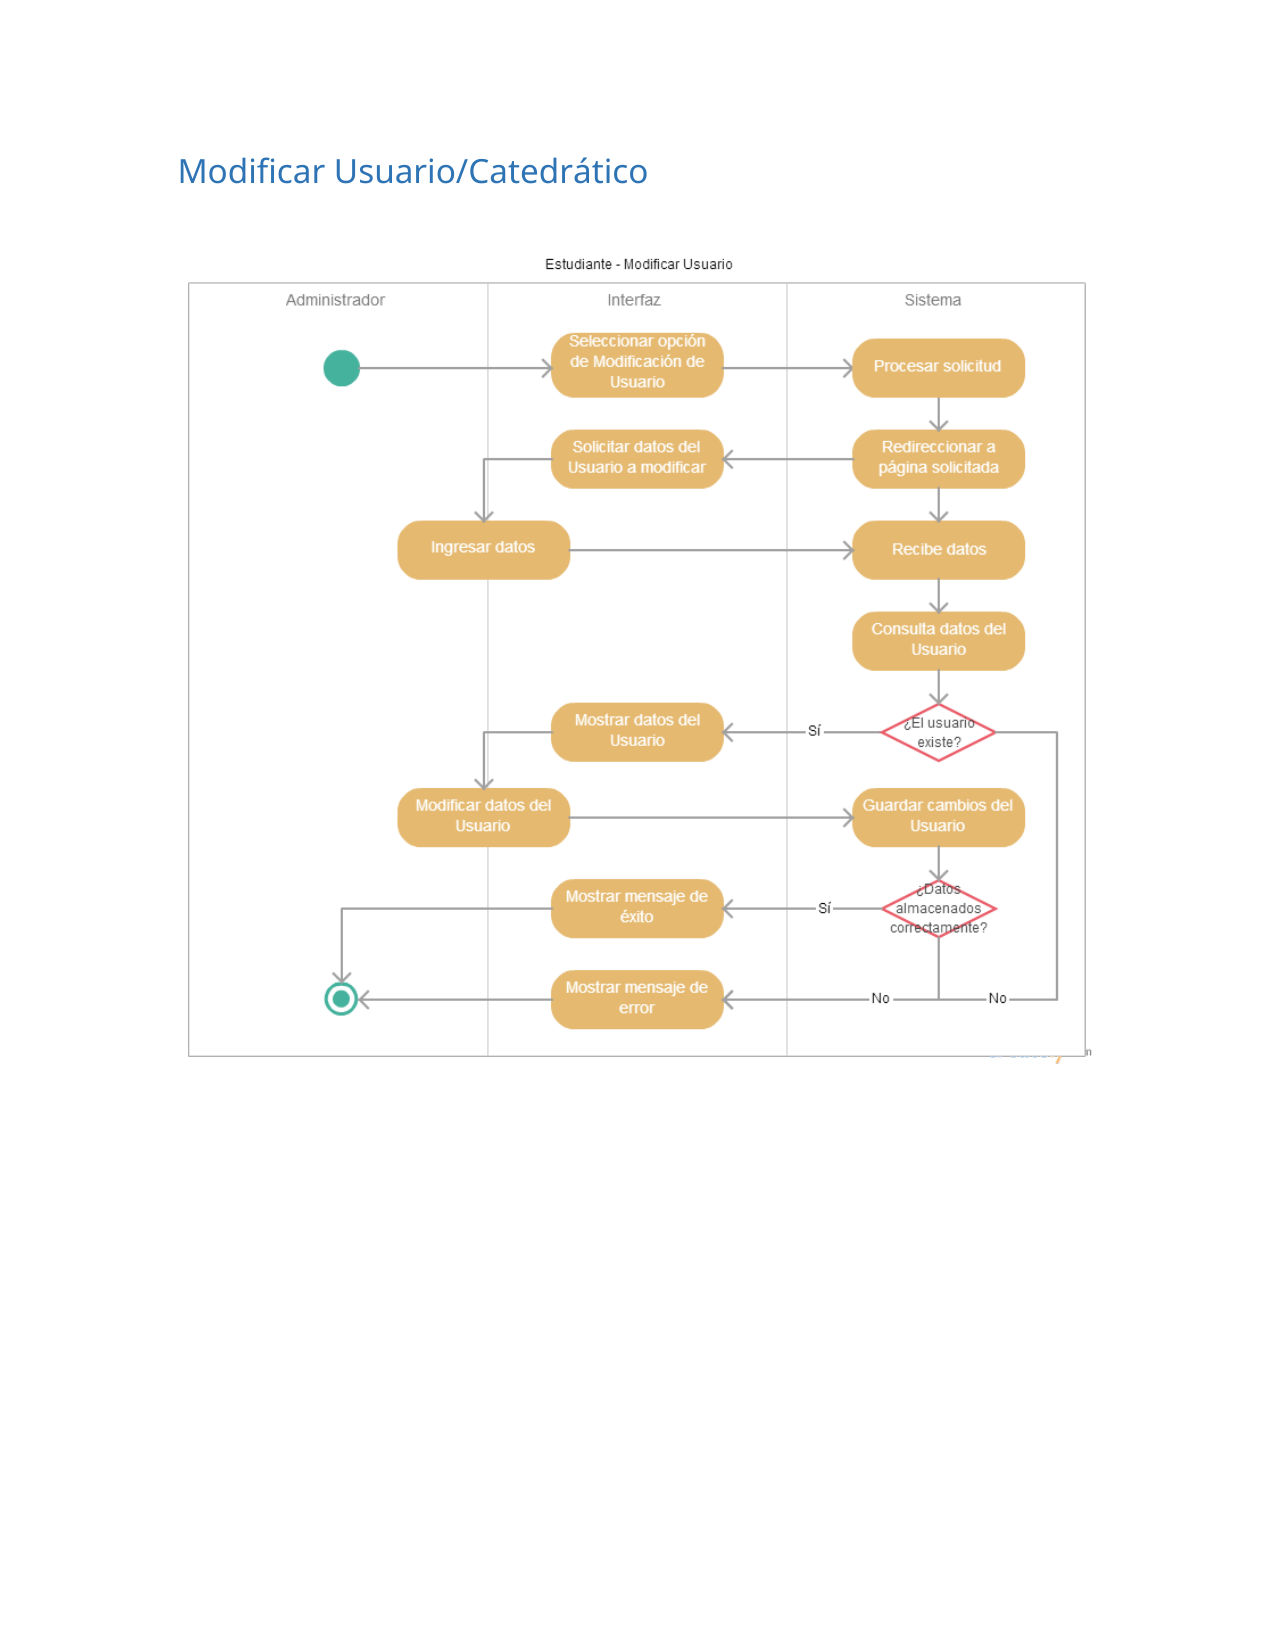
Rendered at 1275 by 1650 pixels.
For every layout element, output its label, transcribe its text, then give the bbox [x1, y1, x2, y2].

subtitle Modificar Usuario/Catedrático [177, 148, 1098, 193]
picture [177, 243, 1098, 1068]
